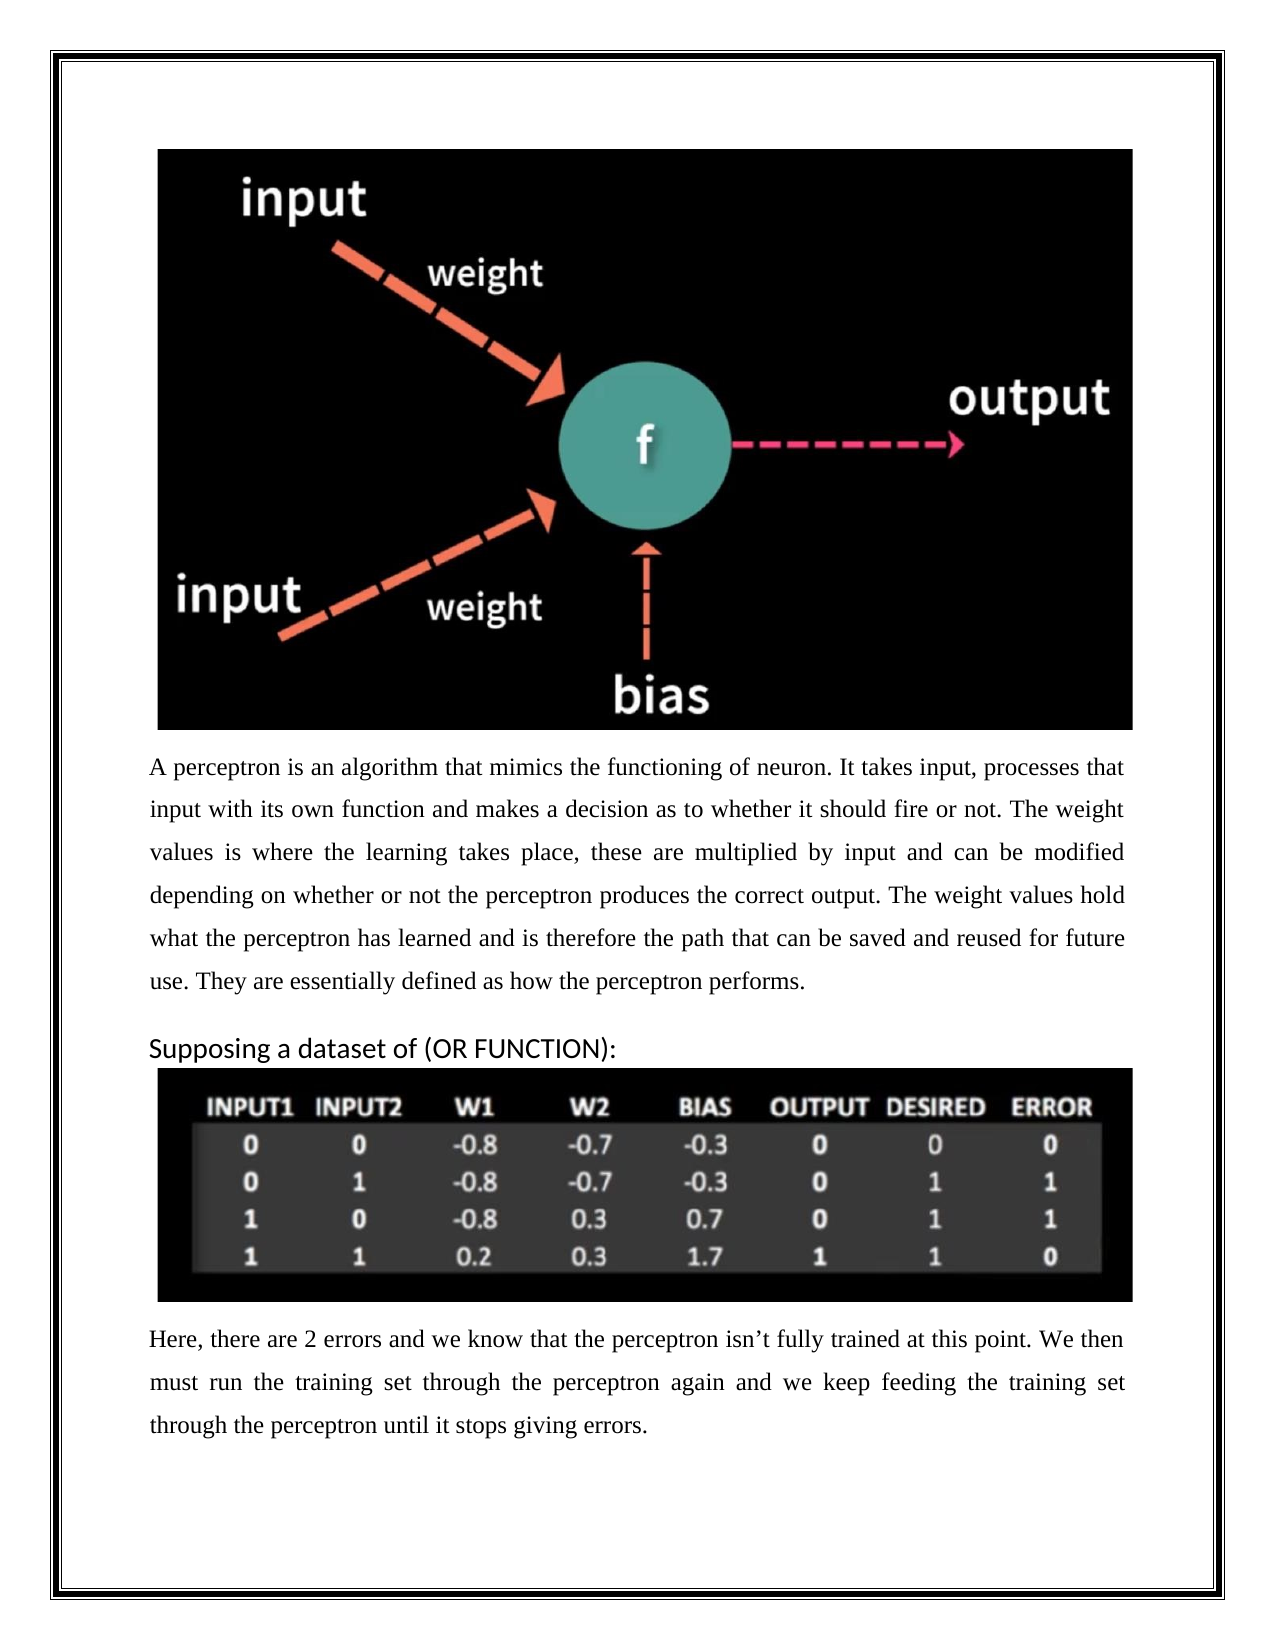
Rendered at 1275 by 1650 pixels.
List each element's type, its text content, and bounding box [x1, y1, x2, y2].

text Supposing a dataset of (OR FUNCTION): [148, 1031, 1181, 1066]
picture [157, 1068, 1133, 1302]
text A perceptron is an algorithm that mimics the functioning of neuron. It takes input, processes that input with its own function and makes a decision as to whether it should fire or not. The weight values is where the learning takes place, these are multiplied by input and can be modified depending on whether or not the perceptron produces the correct output. The weight values hold what the perceptron has learned and is therefore the path that can be saved and reused for future use. They are essentially defined as how the perceptron performs. [148, 752, 1126, 994]
text Here, there are 2 errors and we know that the perceptron isn’t fully trained at this point. We then must run the training set through the perceptron again and we keep feeding the training set through the perceptron until it stops giving errors. [148, 1324, 1126, 1439]
picture [157, 149, 1133, 730]
